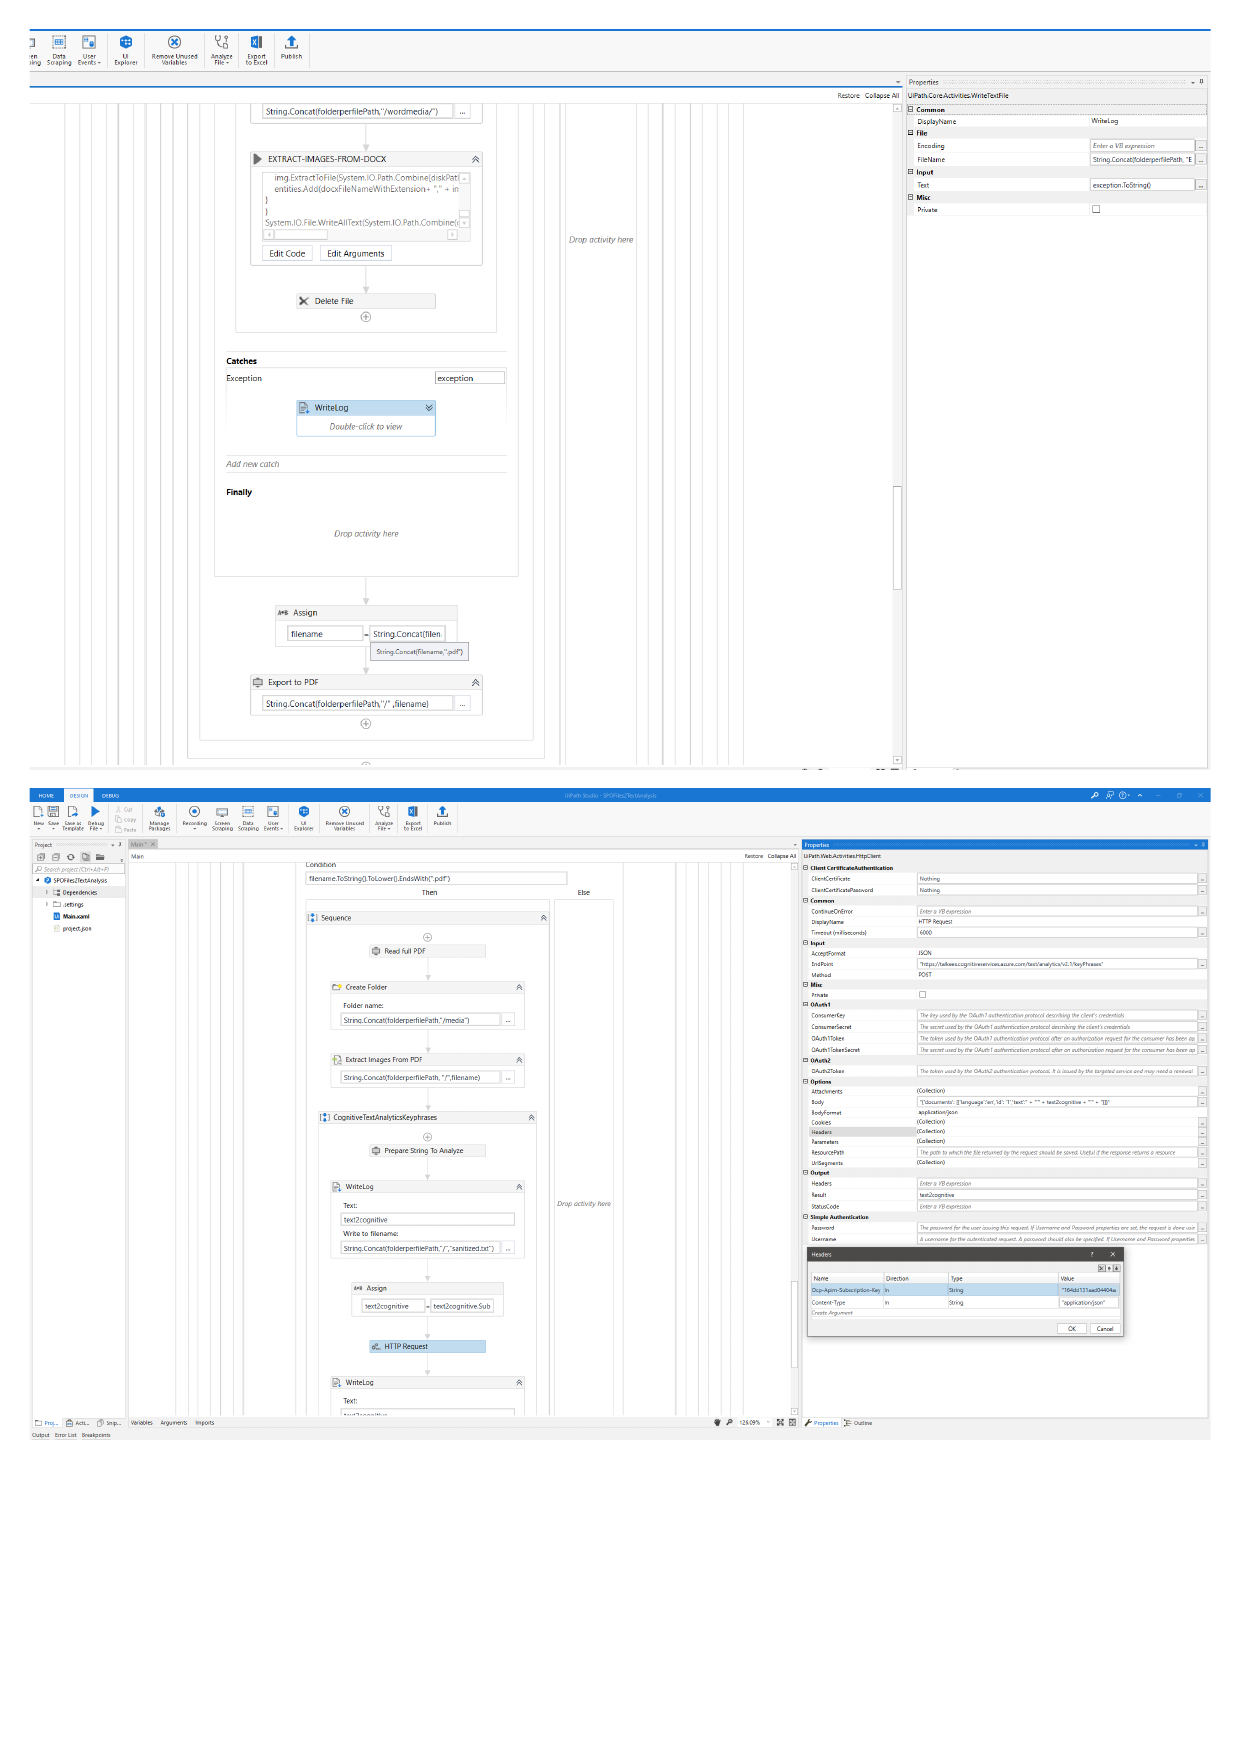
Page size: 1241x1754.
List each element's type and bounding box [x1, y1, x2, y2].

picture [29, 788, 1211, 1440]
picture [29, 29, 1211, 770]
